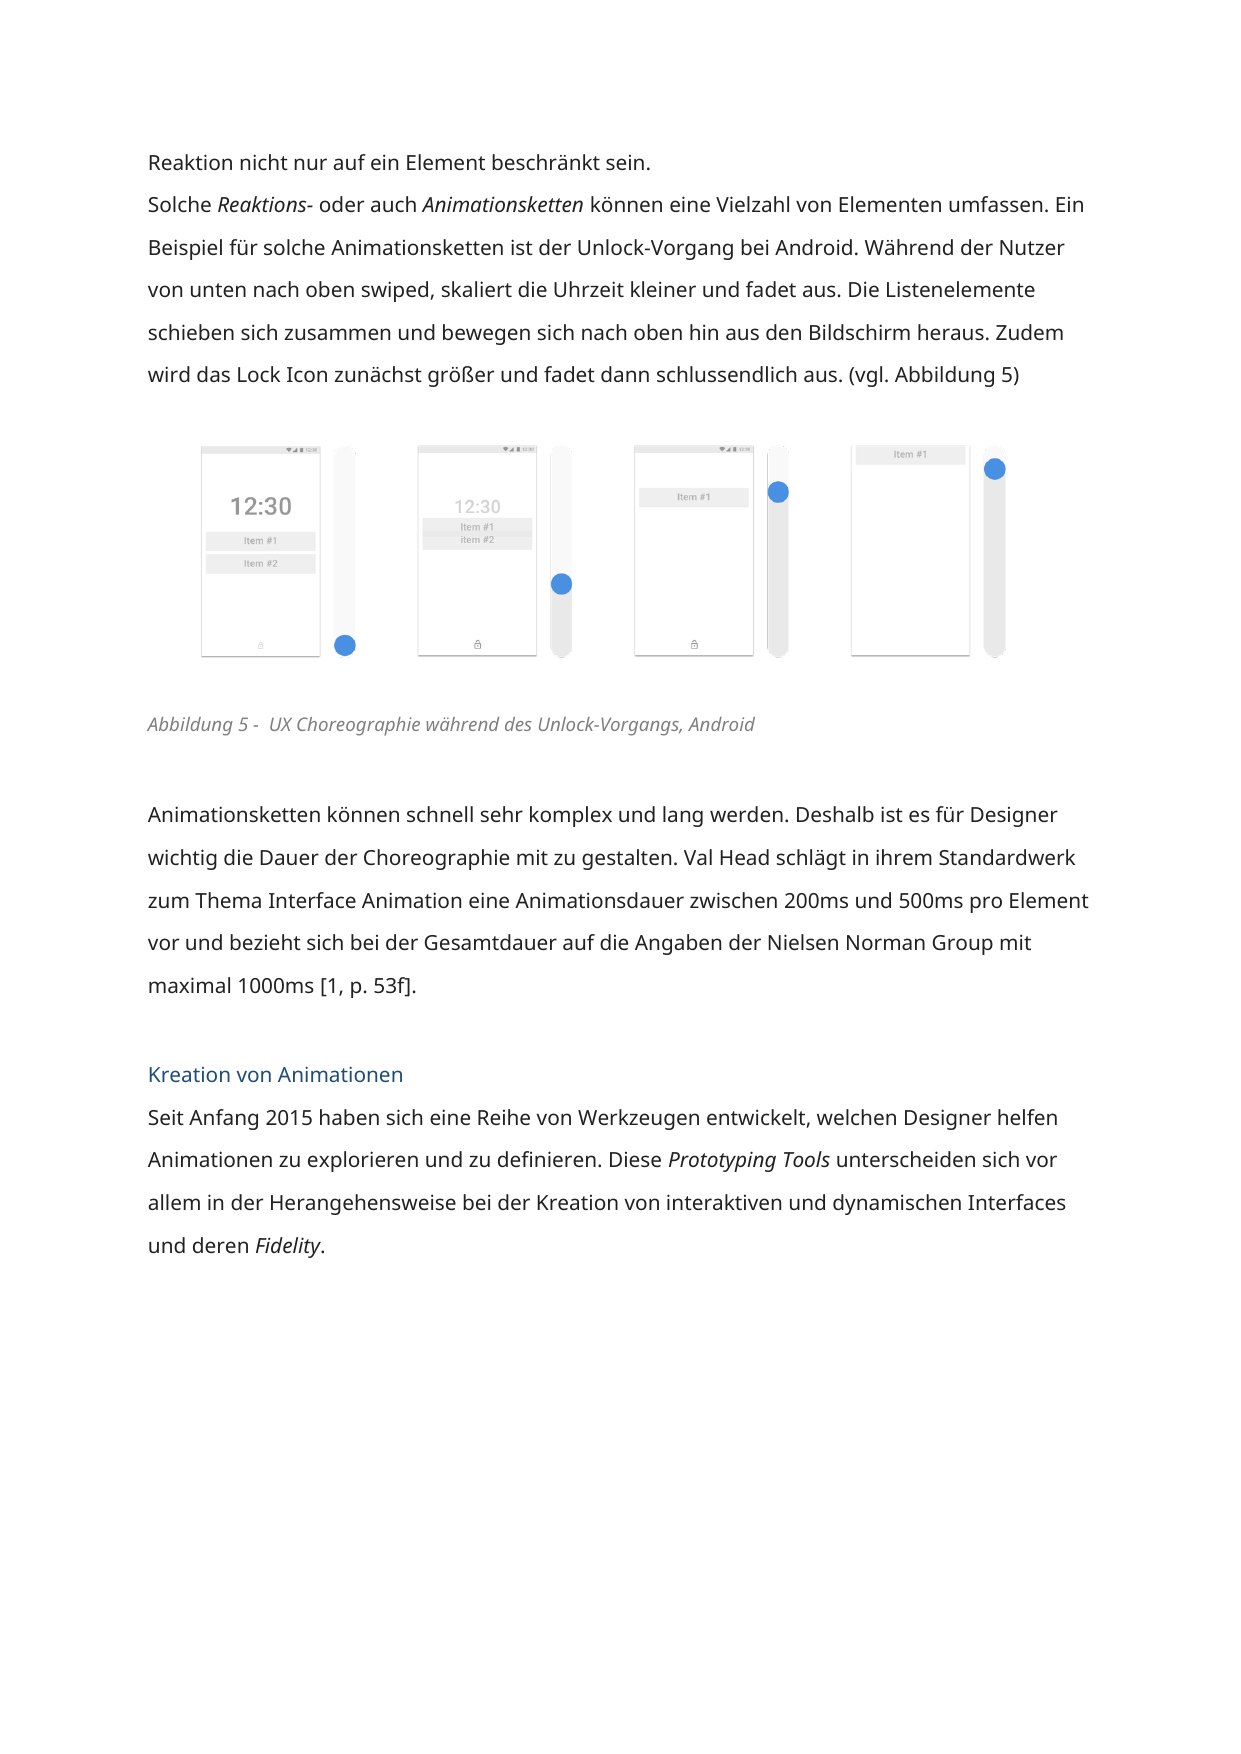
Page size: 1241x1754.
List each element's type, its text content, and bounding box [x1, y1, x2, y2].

subtitle Kreation von Animationen [148, 1060, 1093, 1089]
text Abbildung 5 - UX Choreographie während des Unlock-Vorgangs, Android [148, 712, 1093, 737]
text Animationsketten können schnell sehr komplex und lang werden. Deshalb ist es für Designer wichtig die Dauer der Choreographie mit zu gestalten. Val Head schlägt in ihrem Standardwerk zum Thema Interface Animation eine Animationsdauer zwischen 200ms und 500ms pro Element vor und bezieht sich bei der Gesamtdauer auf die Angaben der Nielsen Norman Group mit maximal 1000ms [1, p. 53f]. [148, 801, 1093, 999]
text Reaktion nicht nur auf ein Element beschränkt sein. Solche Reaktions- oder auch Animationsketten können eine Vielzahl von Elementen umfassen. Ein Beispiel für solche Animationsketten ist der Unlock-Vorgang bei Android. Während der Nutzer von unten nach oben swiped, skaliert die Uhrzeit kleiner und fadet aus. Die Listenelemente schieben sich zusammen und bewegen sich nach oben hin aus den Bildschirm heraus. Zudem wird das Lock Icon zunächst größer und fadet dann schlussendlich aus. (vgl. Abbildung 5) [148, 148, 1093, 389]
picture [147, 403, 1091, 698]
text Seit Anfang 2015 haben sich eine Reihe von Werkzeugen entwickelt, welchen Designer helfen Animationen zu explorieren und zu definieren. Diese Prototyping Tools unterscheiden sich vor allem in der Herangehensweise bei der Kreation von interaktiven und dynamischen Interfaces und deren Fidelity. [148, 1103, 1093, 1259]
